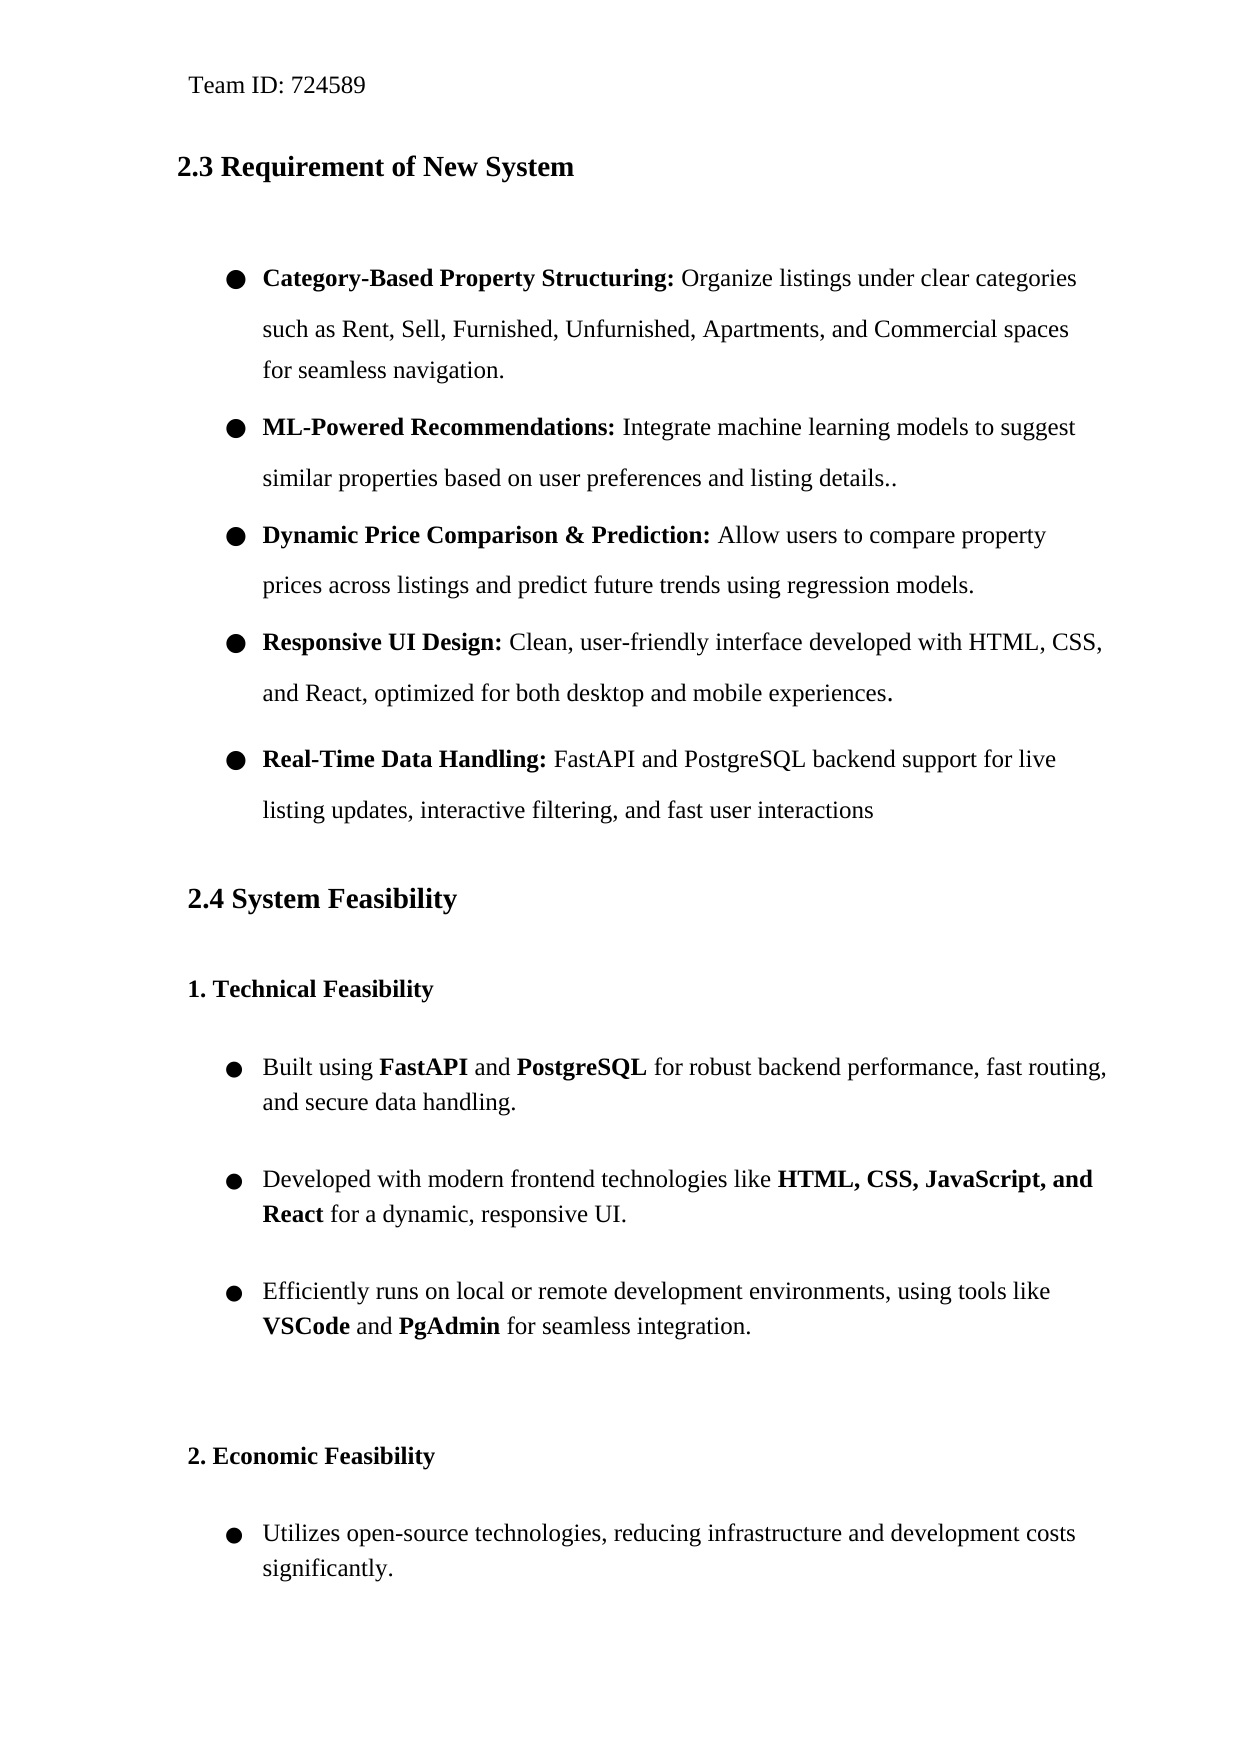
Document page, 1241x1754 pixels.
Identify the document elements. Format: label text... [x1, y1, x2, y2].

list Utilizes open-source technologies, reducing infrastructure and development costs significantly. [225, 1511, 1122, 1608]
list Real-Time Data Handling: FastAPI and PostgreSQL backend support for live listing updates, interactive filtering, and fast user interactions [225, 731, 1090, 823]
list Dynamic Price Comparison & Prediction: Allow users to compare property prices across listings and predict future trends using regression models. [225, 506, 1090, 599]
subtitle System Feasibility [187, 881, 1122, 915]
list ML-Powered Recommendations: Integrate machine learning models to suggest similar properties based on user preferences and listing details.. [225, 399, 1090, 492]
list Built using FastAPI and PostgreSQL for robust backend performance, fast routing, and secure data handling. [225, 1044, 1122, 1142]
list Responsive UI Design: Clean, user-friendly interface developed with HTML, CSS, and React, optimized for both desktop and mobile experiences. [225, 614, 1122, 716]
subtitle 2.3 Requirement of New System [148, 149, 1122, 183]
list Developed with modern frontend technologies like HTML, CSS, JavaScript, and React for a dynamic, responsive UI. [225, 1156, 1122, 1254]
list Efficiently runs on local or remote development environments, using tools like VSCode and PgAdmin for seamless integration. [225, 1269, 1122, 1340]
subtitle Economic Feasibility [187, 1441, 1122, 1470]
list Category-Based Property Structuring: Organize listings under clear categories such as Rent, Sell, Furnished, Unfurnished, Apartments, and Commercial spaces for seamless navigation. [225, 250, 1091, 384]
subtitle Technical Feasibility [187, 974, 1122, 1003]
